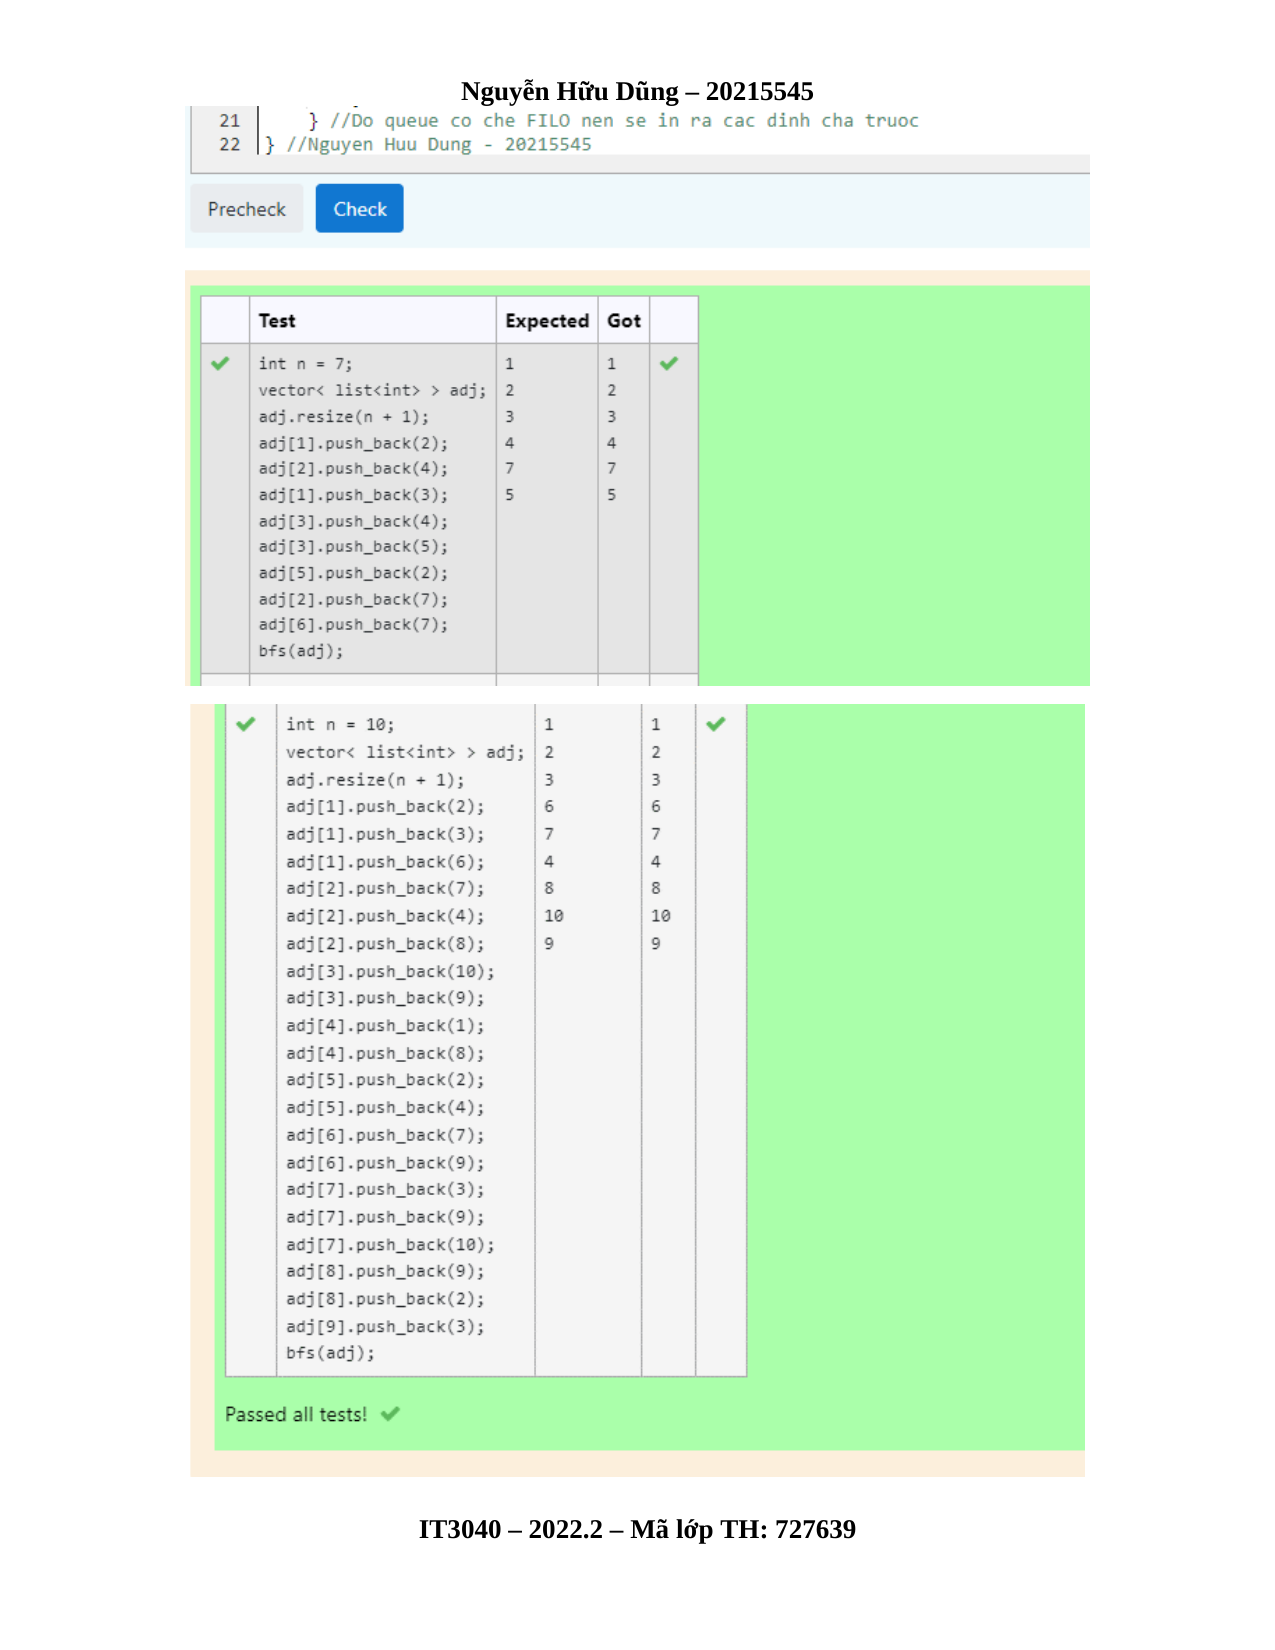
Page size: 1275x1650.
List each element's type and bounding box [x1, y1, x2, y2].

picture [185, 106, 1090, 686]
picture [190, 704, 1085, 1477]
